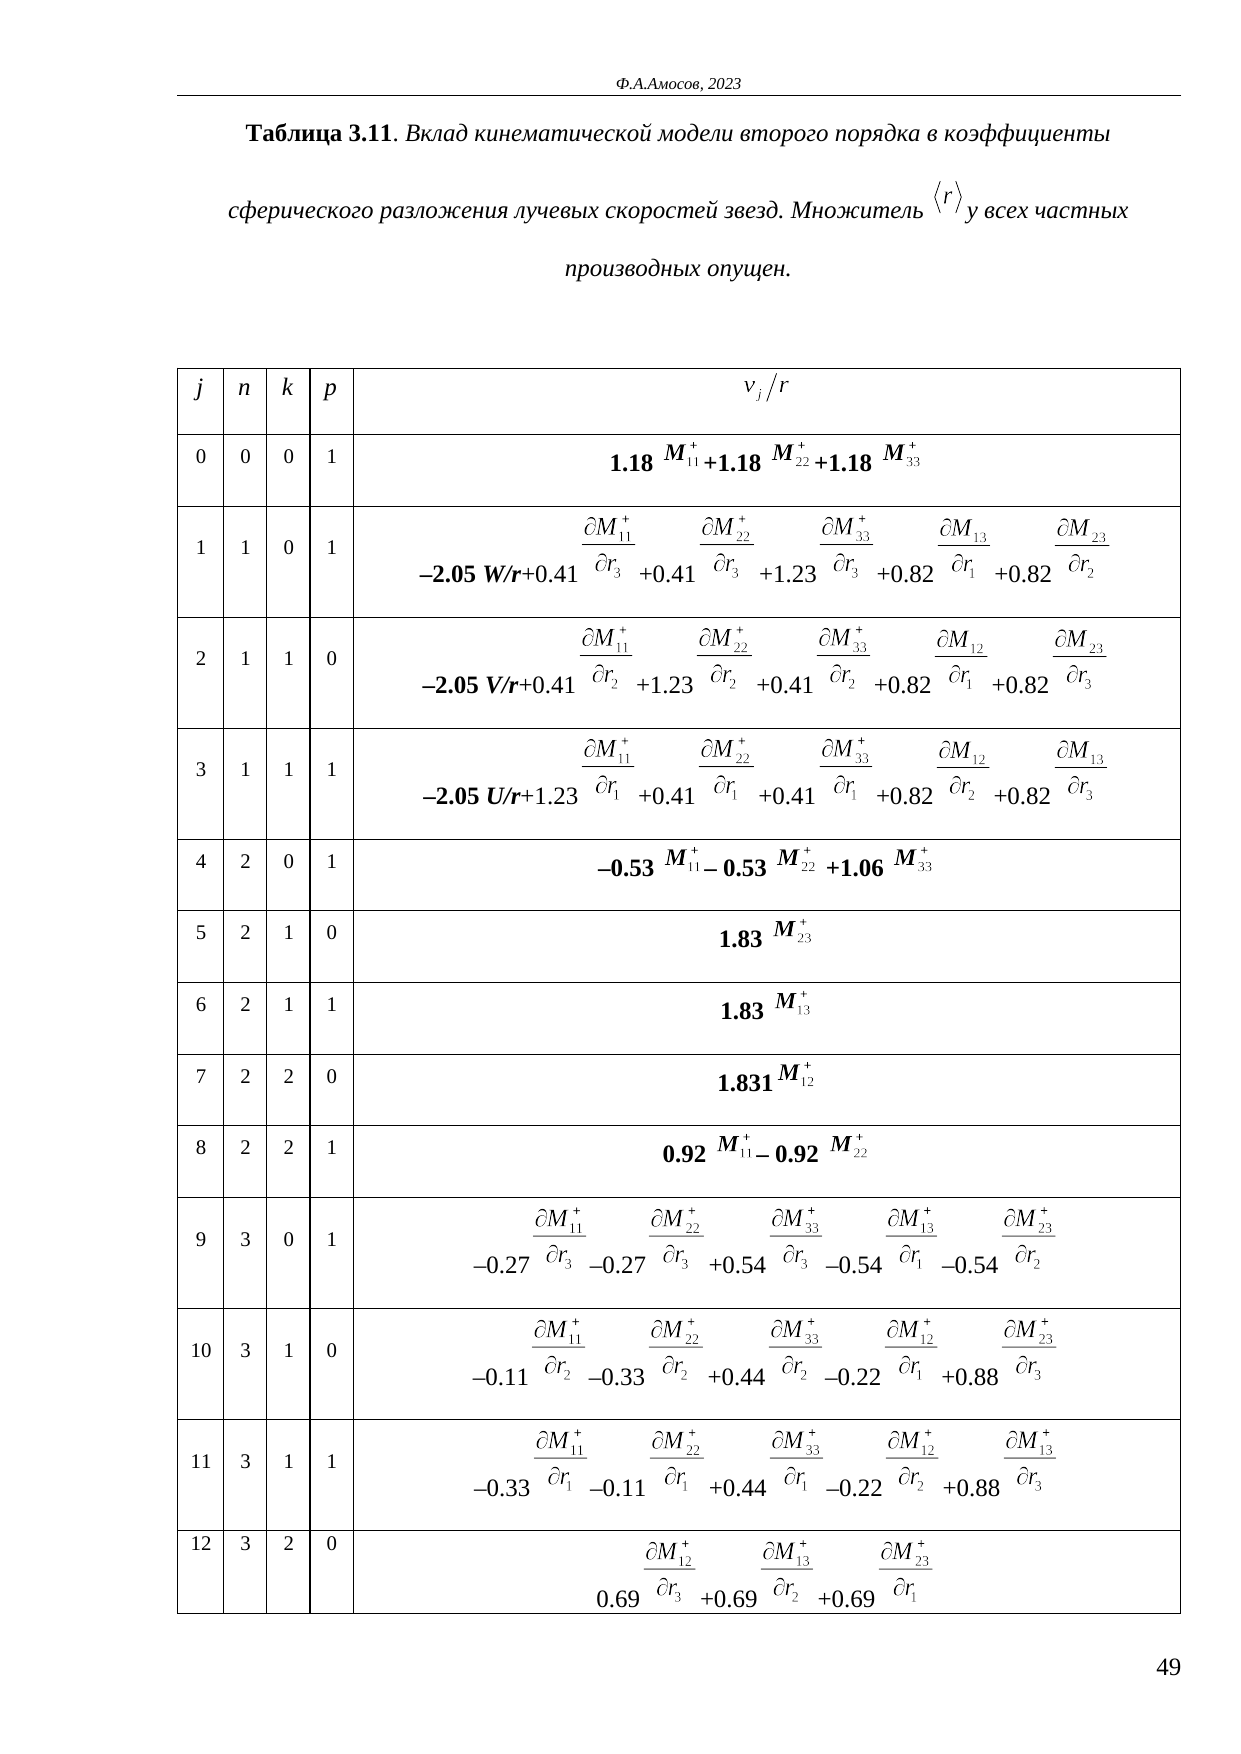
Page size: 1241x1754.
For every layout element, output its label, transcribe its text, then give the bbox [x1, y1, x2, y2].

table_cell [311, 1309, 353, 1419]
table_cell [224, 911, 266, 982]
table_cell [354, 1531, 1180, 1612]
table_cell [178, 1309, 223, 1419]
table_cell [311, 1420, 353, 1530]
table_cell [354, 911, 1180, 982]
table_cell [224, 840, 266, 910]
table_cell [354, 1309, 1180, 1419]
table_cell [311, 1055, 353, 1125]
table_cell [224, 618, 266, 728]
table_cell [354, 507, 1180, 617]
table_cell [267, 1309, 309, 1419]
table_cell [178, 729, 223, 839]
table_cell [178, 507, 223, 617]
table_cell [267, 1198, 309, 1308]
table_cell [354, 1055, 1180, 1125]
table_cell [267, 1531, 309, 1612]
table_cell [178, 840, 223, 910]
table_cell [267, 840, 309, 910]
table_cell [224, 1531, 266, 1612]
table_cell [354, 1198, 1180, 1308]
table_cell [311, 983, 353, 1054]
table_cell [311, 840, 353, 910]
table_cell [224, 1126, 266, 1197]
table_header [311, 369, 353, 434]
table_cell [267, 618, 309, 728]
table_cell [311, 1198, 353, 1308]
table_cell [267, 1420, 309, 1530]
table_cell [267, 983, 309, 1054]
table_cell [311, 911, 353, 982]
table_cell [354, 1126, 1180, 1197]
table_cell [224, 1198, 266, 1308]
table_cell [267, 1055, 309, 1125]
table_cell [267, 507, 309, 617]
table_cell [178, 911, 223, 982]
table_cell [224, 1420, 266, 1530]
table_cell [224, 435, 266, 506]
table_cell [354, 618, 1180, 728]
text Таблица 3.11. Вклад кинематической модели второго порядка в коэффициенты сферического разложения лучевых скоростей звезд. Множитель у всех частных производных опущен. [177, 118, 1181, 281]
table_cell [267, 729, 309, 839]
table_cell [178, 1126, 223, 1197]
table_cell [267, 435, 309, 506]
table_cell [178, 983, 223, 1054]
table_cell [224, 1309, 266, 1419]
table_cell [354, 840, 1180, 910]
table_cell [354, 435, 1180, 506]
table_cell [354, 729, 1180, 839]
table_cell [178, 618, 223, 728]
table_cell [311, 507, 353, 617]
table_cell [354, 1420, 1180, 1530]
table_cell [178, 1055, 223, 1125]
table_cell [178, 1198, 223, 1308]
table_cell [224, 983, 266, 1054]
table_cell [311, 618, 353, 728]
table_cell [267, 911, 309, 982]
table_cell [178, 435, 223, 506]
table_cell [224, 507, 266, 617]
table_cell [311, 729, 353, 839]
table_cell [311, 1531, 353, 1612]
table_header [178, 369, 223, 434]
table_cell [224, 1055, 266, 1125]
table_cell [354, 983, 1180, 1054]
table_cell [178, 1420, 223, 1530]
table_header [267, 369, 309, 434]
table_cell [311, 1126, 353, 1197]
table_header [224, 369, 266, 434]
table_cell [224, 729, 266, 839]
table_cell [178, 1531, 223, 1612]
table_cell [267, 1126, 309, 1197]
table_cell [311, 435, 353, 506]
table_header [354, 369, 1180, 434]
